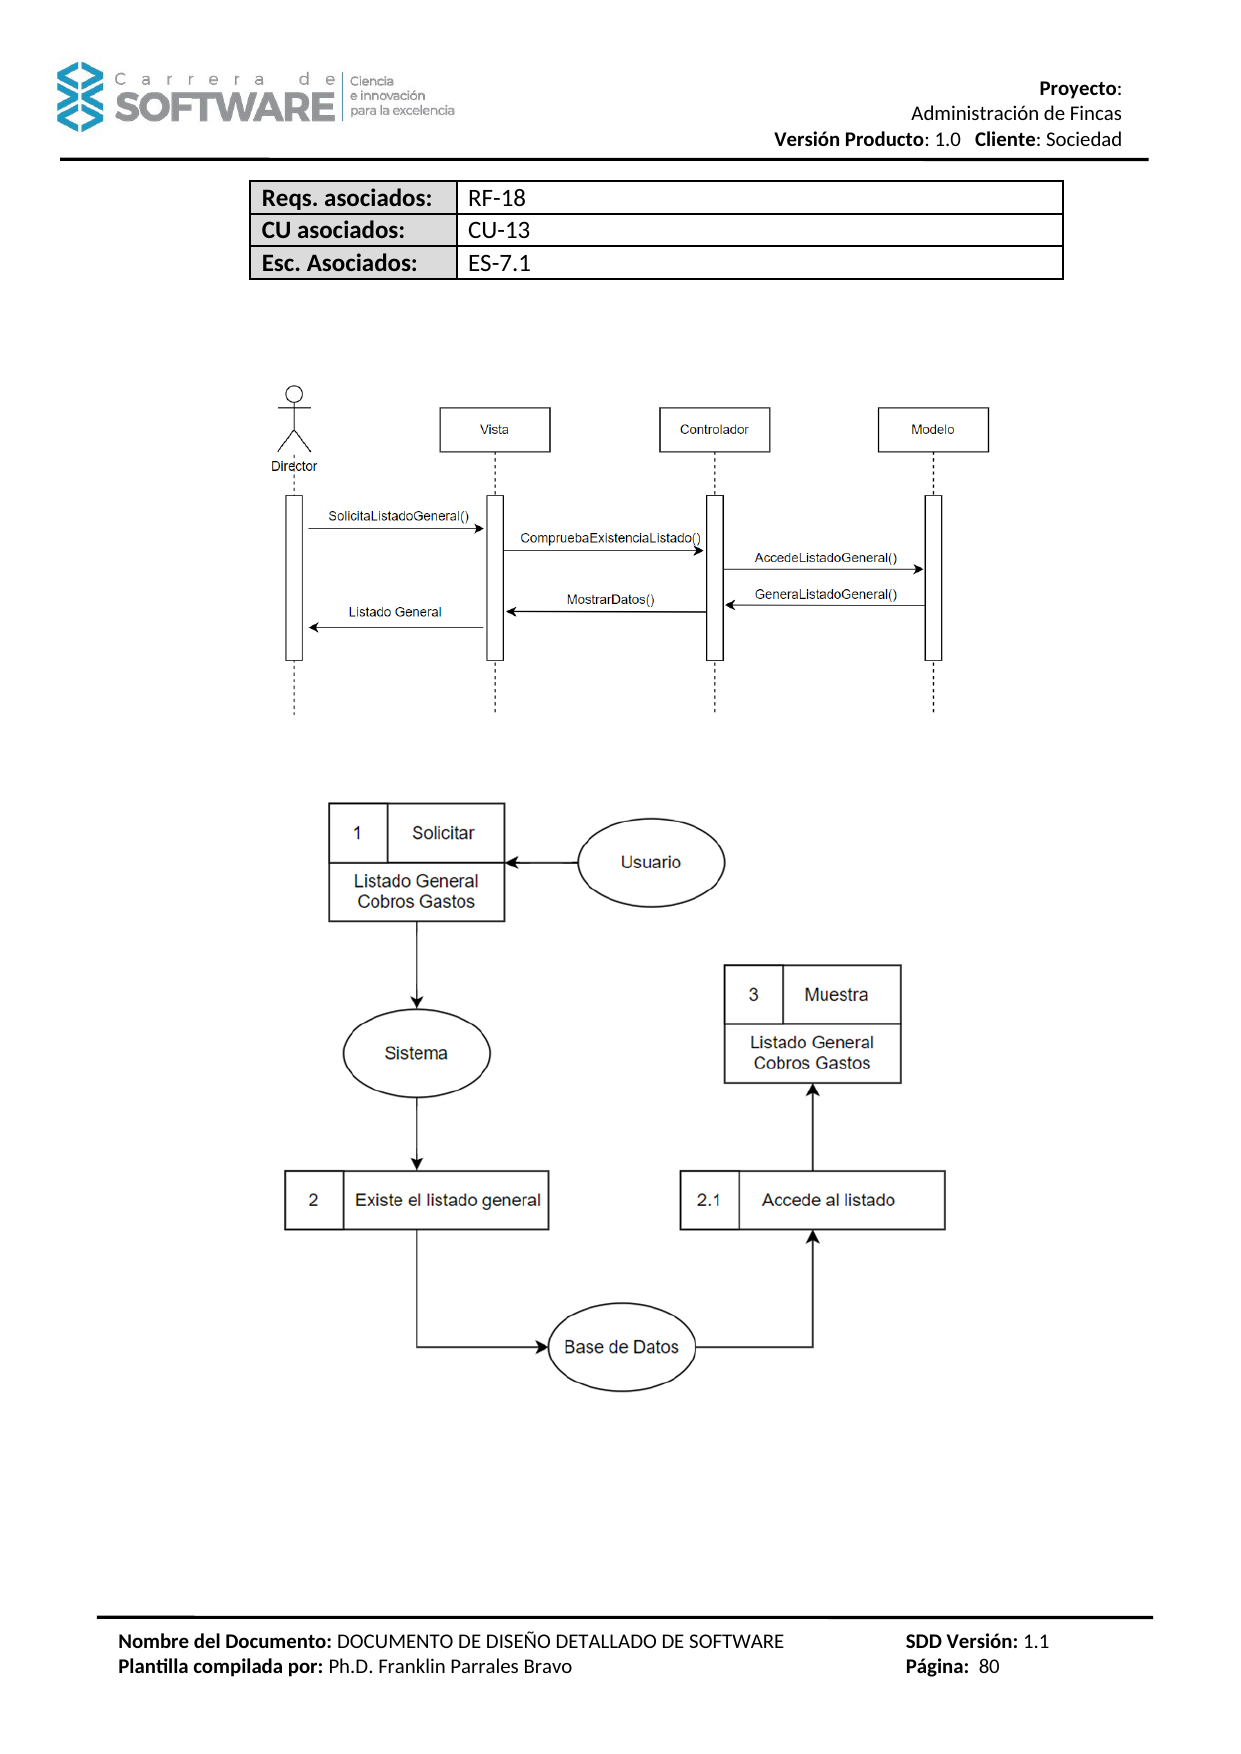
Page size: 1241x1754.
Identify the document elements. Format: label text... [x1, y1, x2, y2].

table_cell Reqs. asociados: [251, 182, 456, 213]
table_cell CU-13 [458, 215, 1062, 245]
picture [46, 46, 461, 154]
table_cell Esc. Asociados: [251, 247, 456, 278]
picture [245, 777, 995, 1405]
picture [217, 310, 1023, 776]
table_cell ES-7.1 [458, 247, 1062, 278]
table_cell RF-18 [458, 182, 1062, 213]
table_cell CU asociados: [251, 215, 456, 245]
